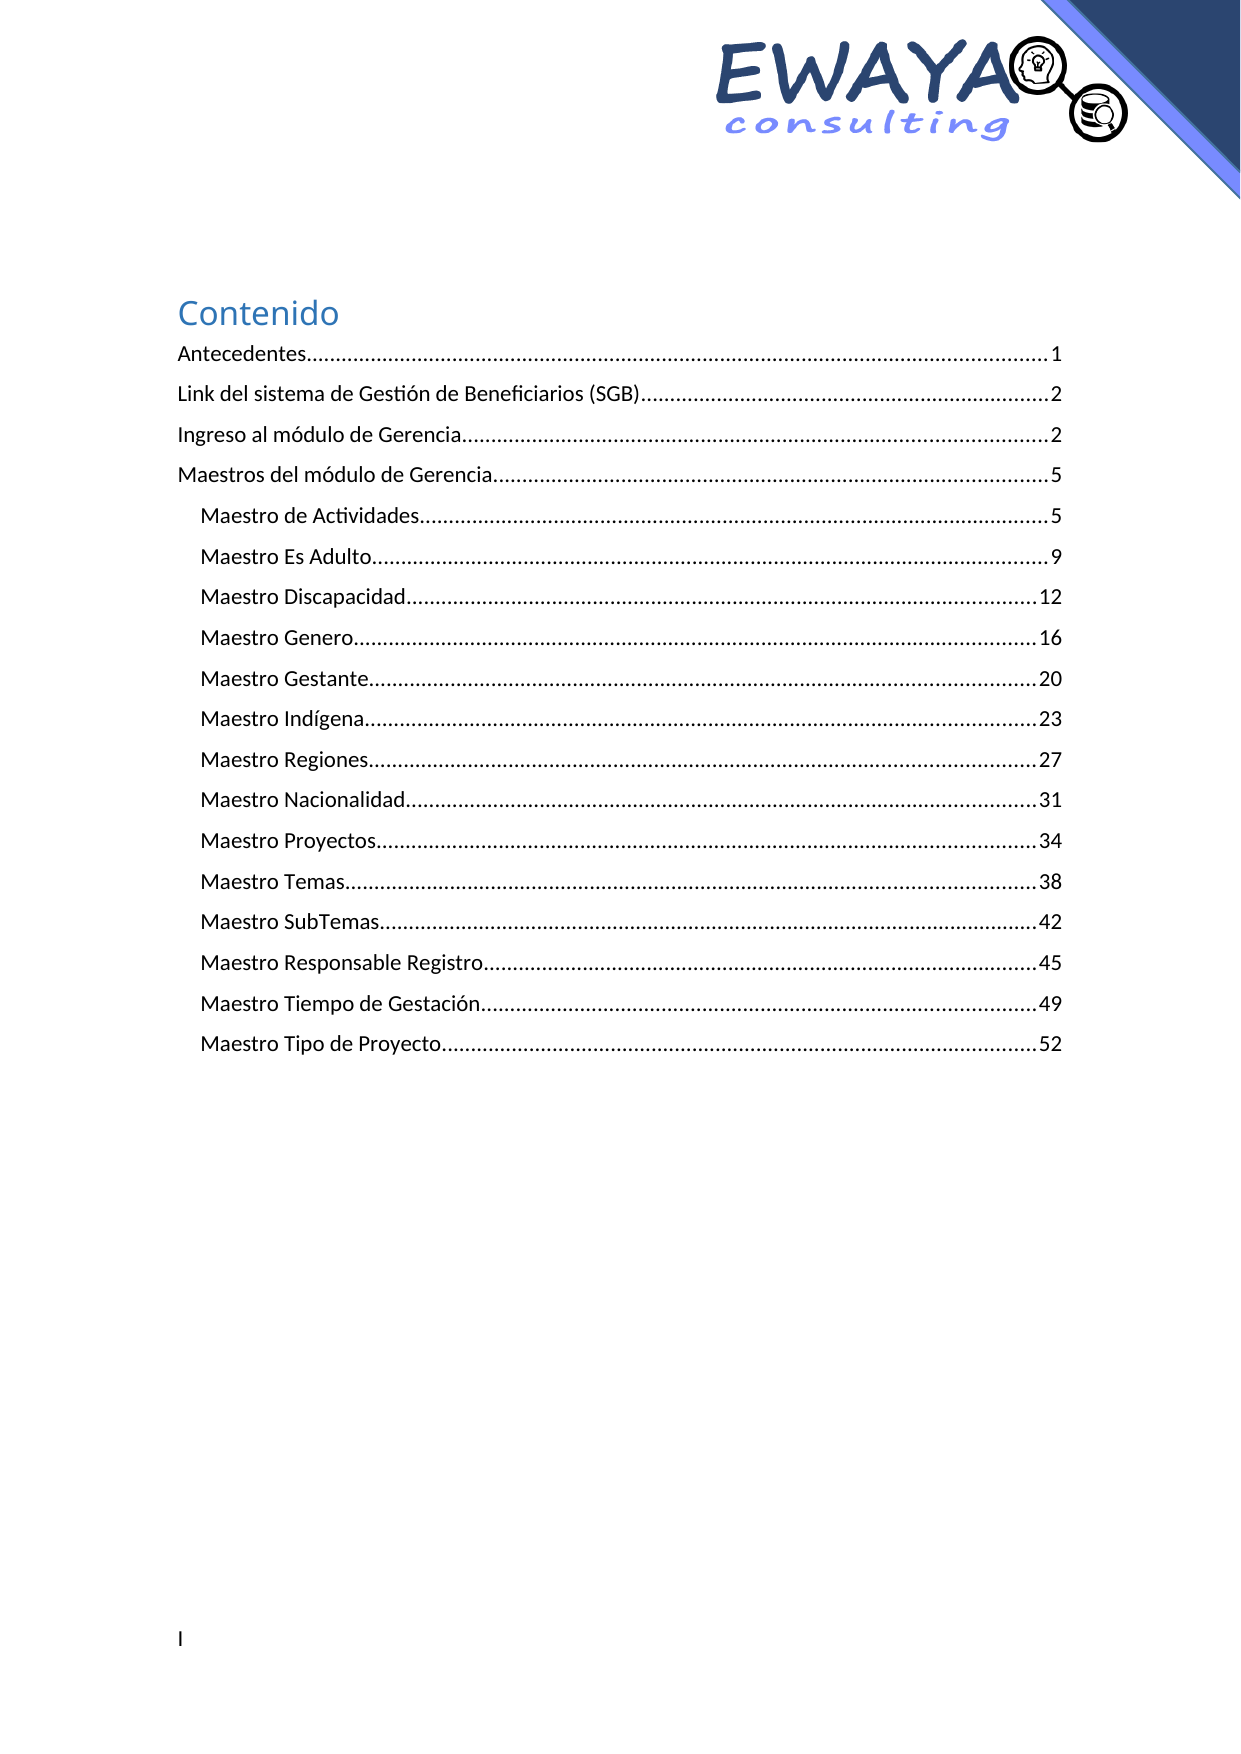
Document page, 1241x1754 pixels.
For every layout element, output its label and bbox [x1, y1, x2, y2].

picture [714, 34, 1129, 143]
